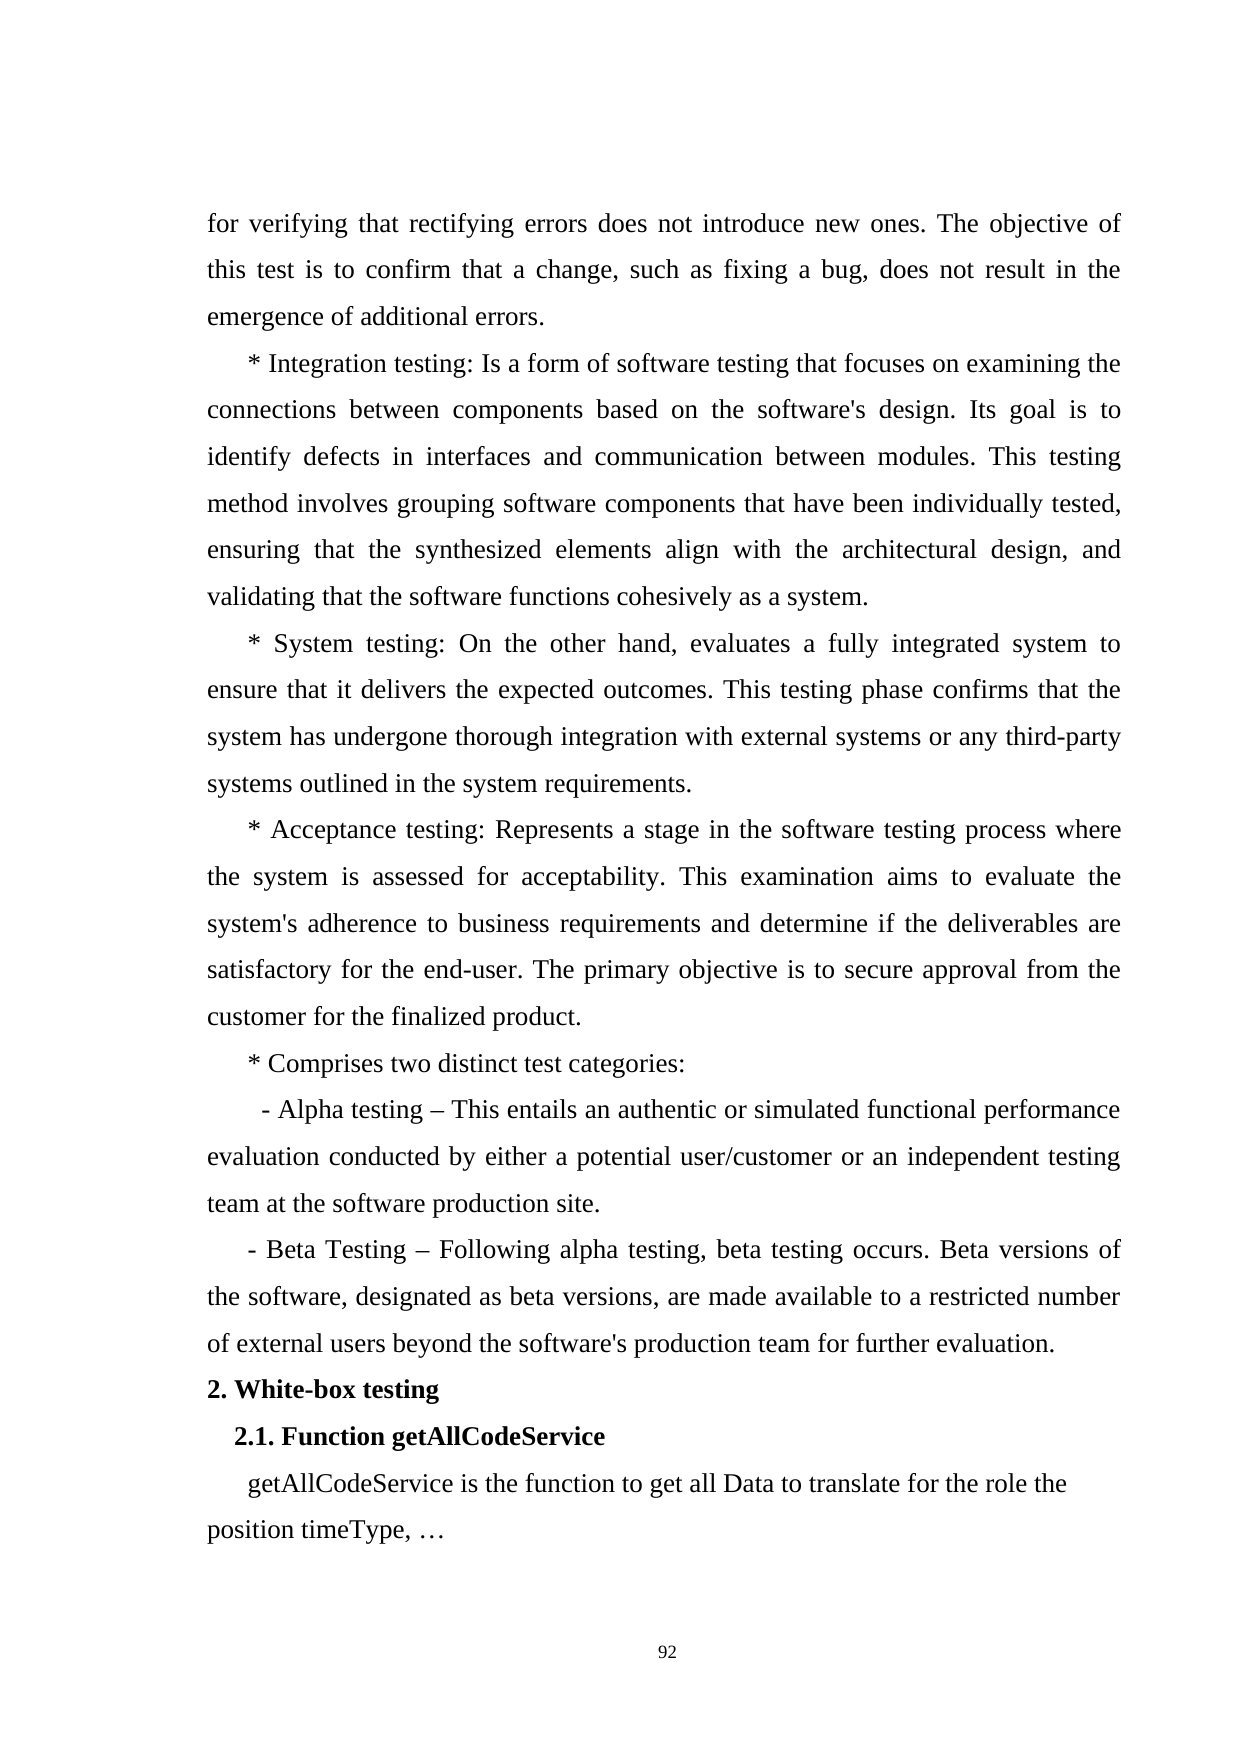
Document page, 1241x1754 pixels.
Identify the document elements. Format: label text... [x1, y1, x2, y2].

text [207, 207, 1122, 331]
text * Acceptance testing: Represents a stage in the software testing process where the system is assessed for acceptability. This examination aims to evaluate the system's adherence to business requirements and determine if the deliverables are satisfactory for the end-user. The primary objective is to secure approval from the customer for the finalized product. [207, 813, 1122, 1031]
text * Comprises two distinct test categories: [207, 1047, 1122, 1078]
text * Integration testing: Is a form of software testing that focuses on examining the connections between components based on the software's design. Its goal is to identify defects in interfaces and communication between modules. This testing method involves grouping software components that have been individually tested, ensuring that the synthesized elements align with the architectural design, and validating that the software functions cohesively as a system. [207, 347, 1122, 611]
text - Beta Testing – Following alpha testing, beta testing occurs. Beta versions of the software, designated as beta versions, are made available to a restricted number of external users beyond the software's production team for further evaluation. [207, 1233, 1122, 1358]
text * System testing: On the other hand, evaluates a fully integrated system to ensure that it delivers the expected outcomes. This testing phase confirms that the system has undergone thorough integration with external systems or any third-party systems outlined in the system requirements. [207, 627, 1122, 798]
text - Alpha testing – This entails an authentic or simulated functional performance evaluation conducted by either a potential user/customer or an independent testing team at the software production site. [207, 1093, 1122, 1218]
text getAllCodeService is the function to get all Data to translate for the role the position timeType, … [207, 1467, 1122, 1544]
text 2.1. Function getAllCodeService [234, 1420, 1122, 1451]
text 2. White-box testing [207, 1373, 1122, 1404]
